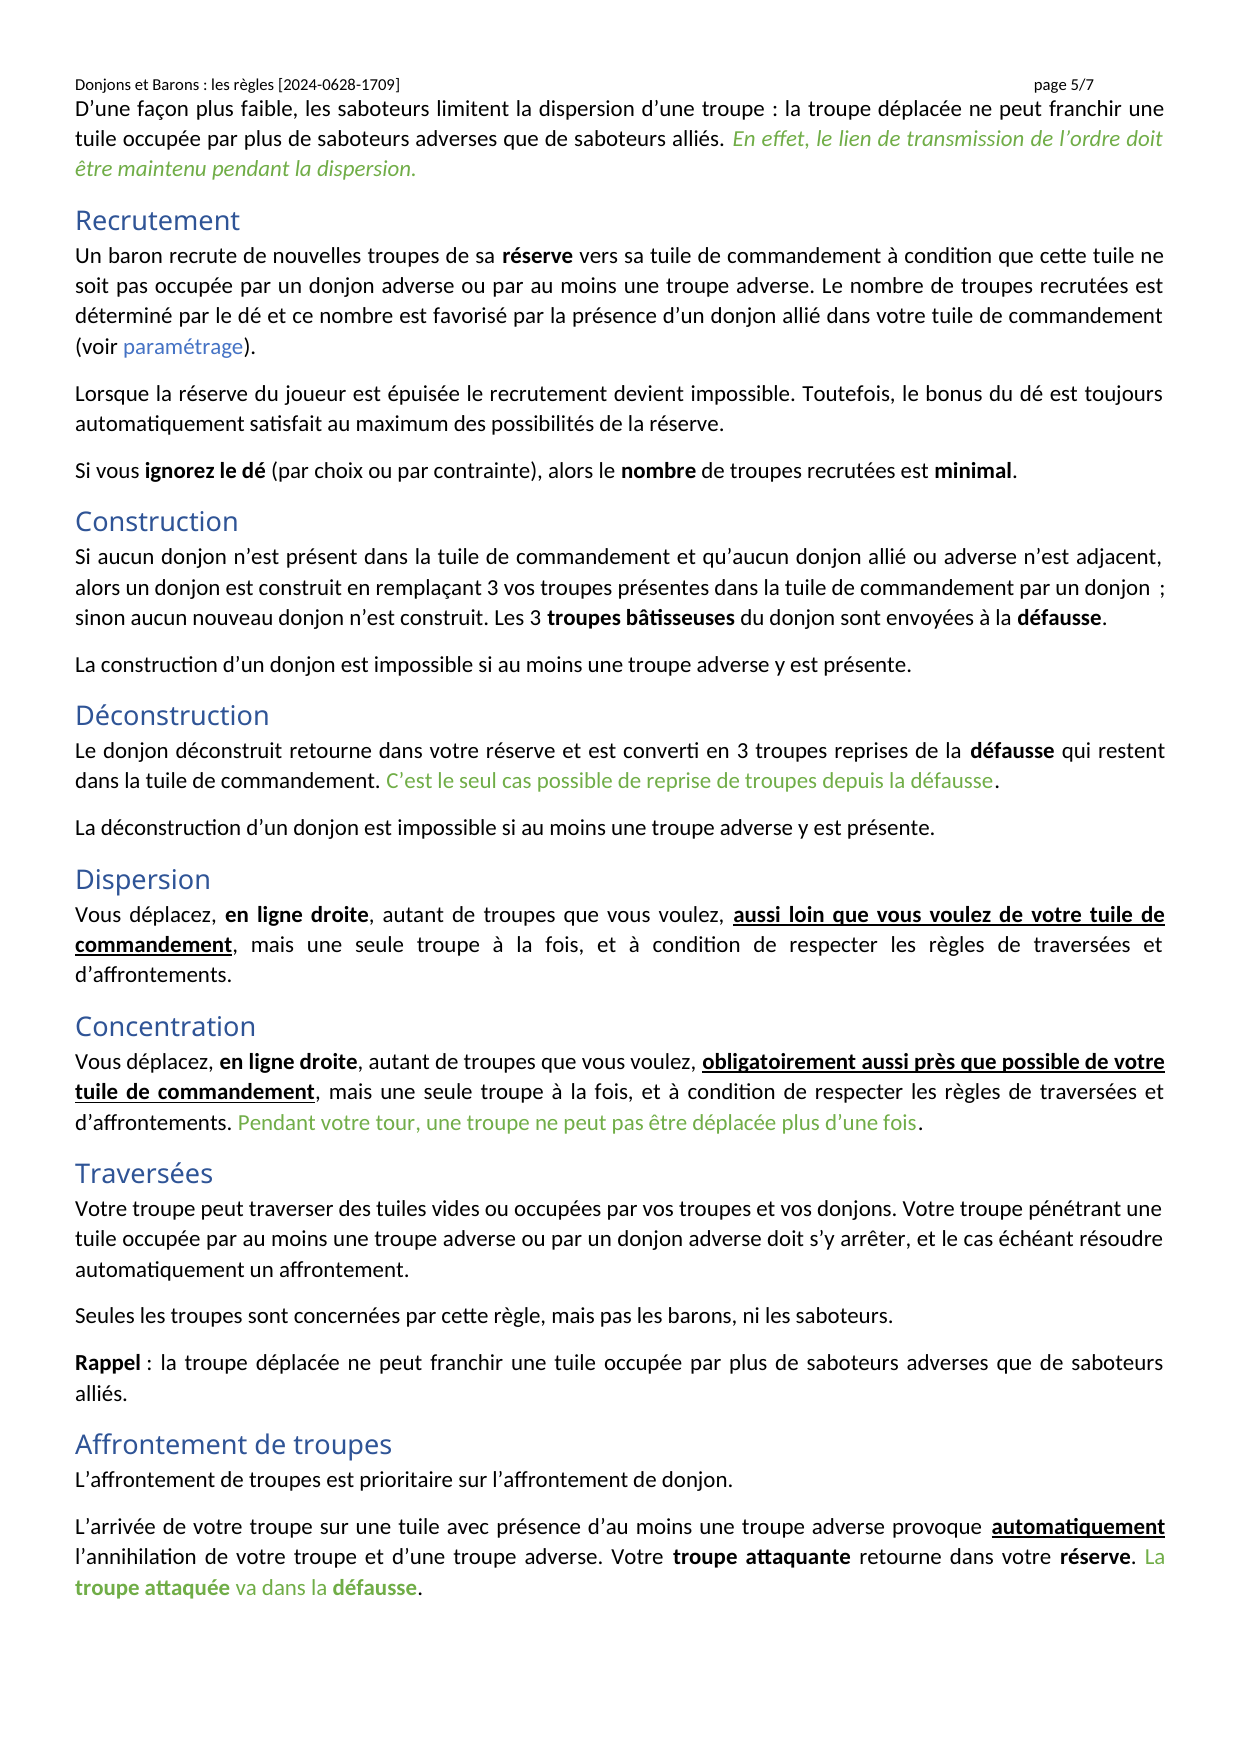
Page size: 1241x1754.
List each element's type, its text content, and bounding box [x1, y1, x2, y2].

text La construction d’un donjon est impossible si au moins une troupe adverse y est présente. [75, 650, 1165, 678]
subtitle Construction [75, 503, 1165, 539]
text Vous déplacez, en ligne droite, autant de troupes que vous voulez, obligatoirement aussi près que possible de votre tuile de commandement, mais une seule troupe à la fois, et à condition de respecter les règles de traversées et d’affrontements. Pendant votre tour, une troupe ne peut pas être déplacée plus d’une fois. [75, 1047, 1165, 1136]
text Si vous ignorez le dé (par choix ou par contrainte), alors le nombre de troupes recrutées est minimal. [75, 456, 1165, 484]
subtitle Concentration [75, 1007, 1165, 1044]
text Rappel : la troupe déplacée ne peut franchir une tuile occupée par plus de saboteurs adverses que de saboteurs alliés. [75, 1348, 1165, 1407]
text L’arrivée de votre troupe sur une tuile avec présence d’au moins une troupe adverse provoque automatiquement l’annihilation de votre troupe et d’une troupe adverse. Votre troupe attaquante retourne dans votre réserve. La troupe attaquée va dans la défausse. [75, 1512, 1165, 1601]
subtitle Recrutement [75, 201, 1165, 238]
text D’une façon plus faible, les saboteurs limitent la dispersion d’une troupe : la troupe déplacée ne peut franchir une tuile occupée par plus de saboteurs adverses que de saboteurs alliés. En effet, le lien de transmission de l’ordre doit être maintenu pendant la dispersion. [75, 94, 1165, 182]
subtitle Affrontement de troupes [75, 1426, 1165, 1462]
text Un baron recrute de nouvelles troupes de sa réserve vers sa tuile de commandement à condition que cette tuile ne soit pas occupée par un donjon adverse ou par au moins une troupe adverse. Le nombre de troupes recrutées est déterminé par le dé et ce nombre est favorisé par la présence d’un donjon allié dans votre tuile de commandement (voir paramétrage). [75, 241, 1165, 360]
text La déconstruction d’un donjon est impossible si au moins une troupe adverse y est présente. [75, 813, 1165, 841]
text Le donjon déconstruit retourne dans votre réserve et est converti en 3 troupes reprises de la défausse qui restent dans la tuile de commandement. C’est le seul cas possible de reprise de troupes depuis la défausse. [75, 736, 1165, 794]
text Votre troupe peut traverser des tuiles vides ou occupées par vos troupes et vos donjons. Votre troupe pénétrant une tuile occupée par au moins une troupe adverse ou par un donjon adverse doit s’y arrêter, et le cas échéant résoudre automatiquement un affrontement. [75, 1194, 1165, 1283]
text Vous déplacez, en ligne droite, autant de troupes que vous voulez, aussi loin que vous voulez de votre tuile de commandement, mais une seule troupe à la fois, et à condition de respecter les règles de traversées et d’affrontements. [75, 900, 1165, 988]
text Lorsque la réserve du joueur est épuisée le recrutement devient impossible. Toutefois, le bonus du dé est toujours automatiquement satisfait au maximum des possibilités de la réserve. [75, 379, 1165, 437]
text L’affrontement de troupes est prioritaire sur l’affrontement de donjon. [75, 1465, 1165, 1493]
subtitle Traversées [75, 1154, 1165, 1191]
text Seules les troupes sont concernées par cette règle, mais pas les barons, ni les saboteurs. [75, 1302, 1165, 1329]
text Si aucun donjon n’est présent dans la tuile de commandement et qu’aucun donjon allié ou adverse n’est adjacent, alors un donjon est construit en remplaçant 3 vos troupes présentes dans la tuile de commandement par un donjon ; sinon aucun nouveau donjon n’est construit. Les 3 troupes bâtisseuses du donjon sont envoyées à la défausse. [75, 542, 1165, 631]
subtitle Dispersion [75, 860, 1165, 897]
subtitle Déconstruction [75, 697, 1165, 733]
